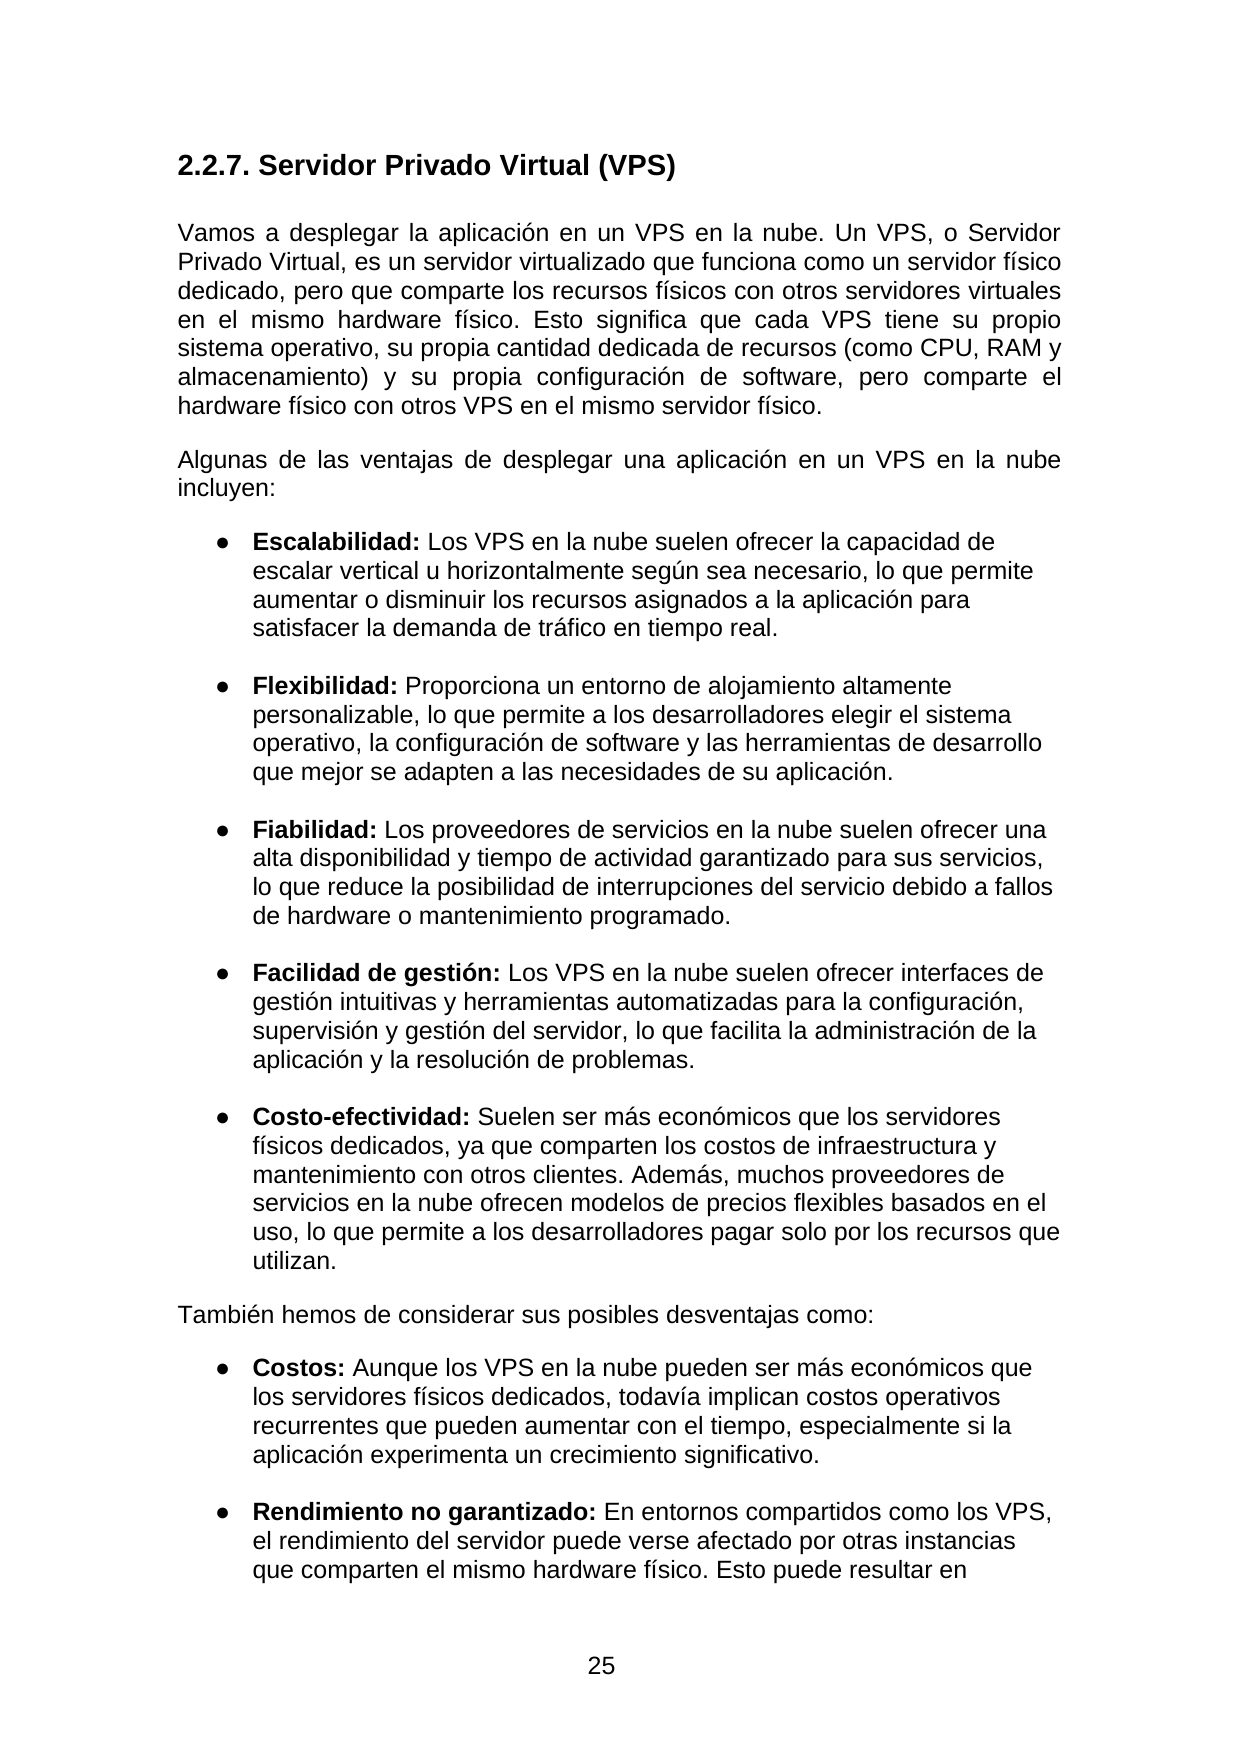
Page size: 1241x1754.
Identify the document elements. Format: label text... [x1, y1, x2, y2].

list Facilidad de gestión: Los VPS en la nube suelen ofrecer interfaces de gestión intuitivas y herramientas automatizadas para la configuración, supervisión y gestión del servidor, lo que facilita la administración de la aplicación y la resolución de problemas. [215, 958, 1063, 1102]
text Algunas de las ventajas de desplegar una aplicación en un VPS en la nube incluyen: [177, 444, 1063, 502]
text Vamos a desplegar la aplicación en un VPS en la nube. Un VPS, o Servidor Privado Virtual, es un servidor virtualizado que funciona como un servidor físico dedicado, pero que comparte los recursos físicos con otros servidores virtuales en el mismo hardware físico. Esto significa que cada VPS tiene su propio sistema operativo, su propia cantidad dedicada de recursos (como CPU, RAM y almacenamiento) y su propia configuración de software, pero comparte el hardware físico con otros VPS en el mismo servidor físico. [177, 218, 1063, 419]
text También hemos de considerar sus posibles desventajas como: [177, 1299, 1063, 1328]
list Escalabilidad: Los VPS en la nube suelen ofrecer la capacidad de escalar vertical u horizontalmente según sea necesario, lo que permite aumentar o disminuir los recursos asignados a la aplicación para satisfacer la demanda de tráfico en tiempo real. [215, 527, 1063, 671]
subtitle 2.2.7. Servidor Privado Virtual (VPS) [177, 148, 1063, 181]
list Costos: Aunque los VPS en la nube pueden ser más económicos que los servidores físicos dedicados, todavía implican costos operativos recurrentes que pueden aumentar con el tiempo, especialmente si la aplicación experimenta un crecimiento significativo. [215, 1353, 1063, 1497]
list Costo-efectividad: Suelen ser más económicos que los servidores físicos dedicados, ya que comparten los costos de infraestructura y mantenimiento con otros clientes. Además, muchos proveedores de servicios en la nube ofrecen modelos de precios flexibles basados en el uso, lo que permite a los desarrolladores pagar solo por los recursos que utilizan. [215, 1102, 1063, 1274]
list Flexibilidad: Proporciona un entorno de alojamiento altamente personalizable, lo que permite a los desarrolladores elegir el sistema operativo, la configuración de software y las herramientas de desarrollo que mejor se adapten a las necesidades de su aplicación. [215, 671, 1063, 814]
list Fiabilidad: Los proveedores de servicios en la nube suelen ofrecer una alta disponibilidad y tiempo de actividad garantizado para sus servicios, lo que reduce la posibilidad de interrupciones del servicio debido a fallos de hardware o mantenimiento programado. [215, 814, 1063, 958]
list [215, 1497, 1063, 1583]
